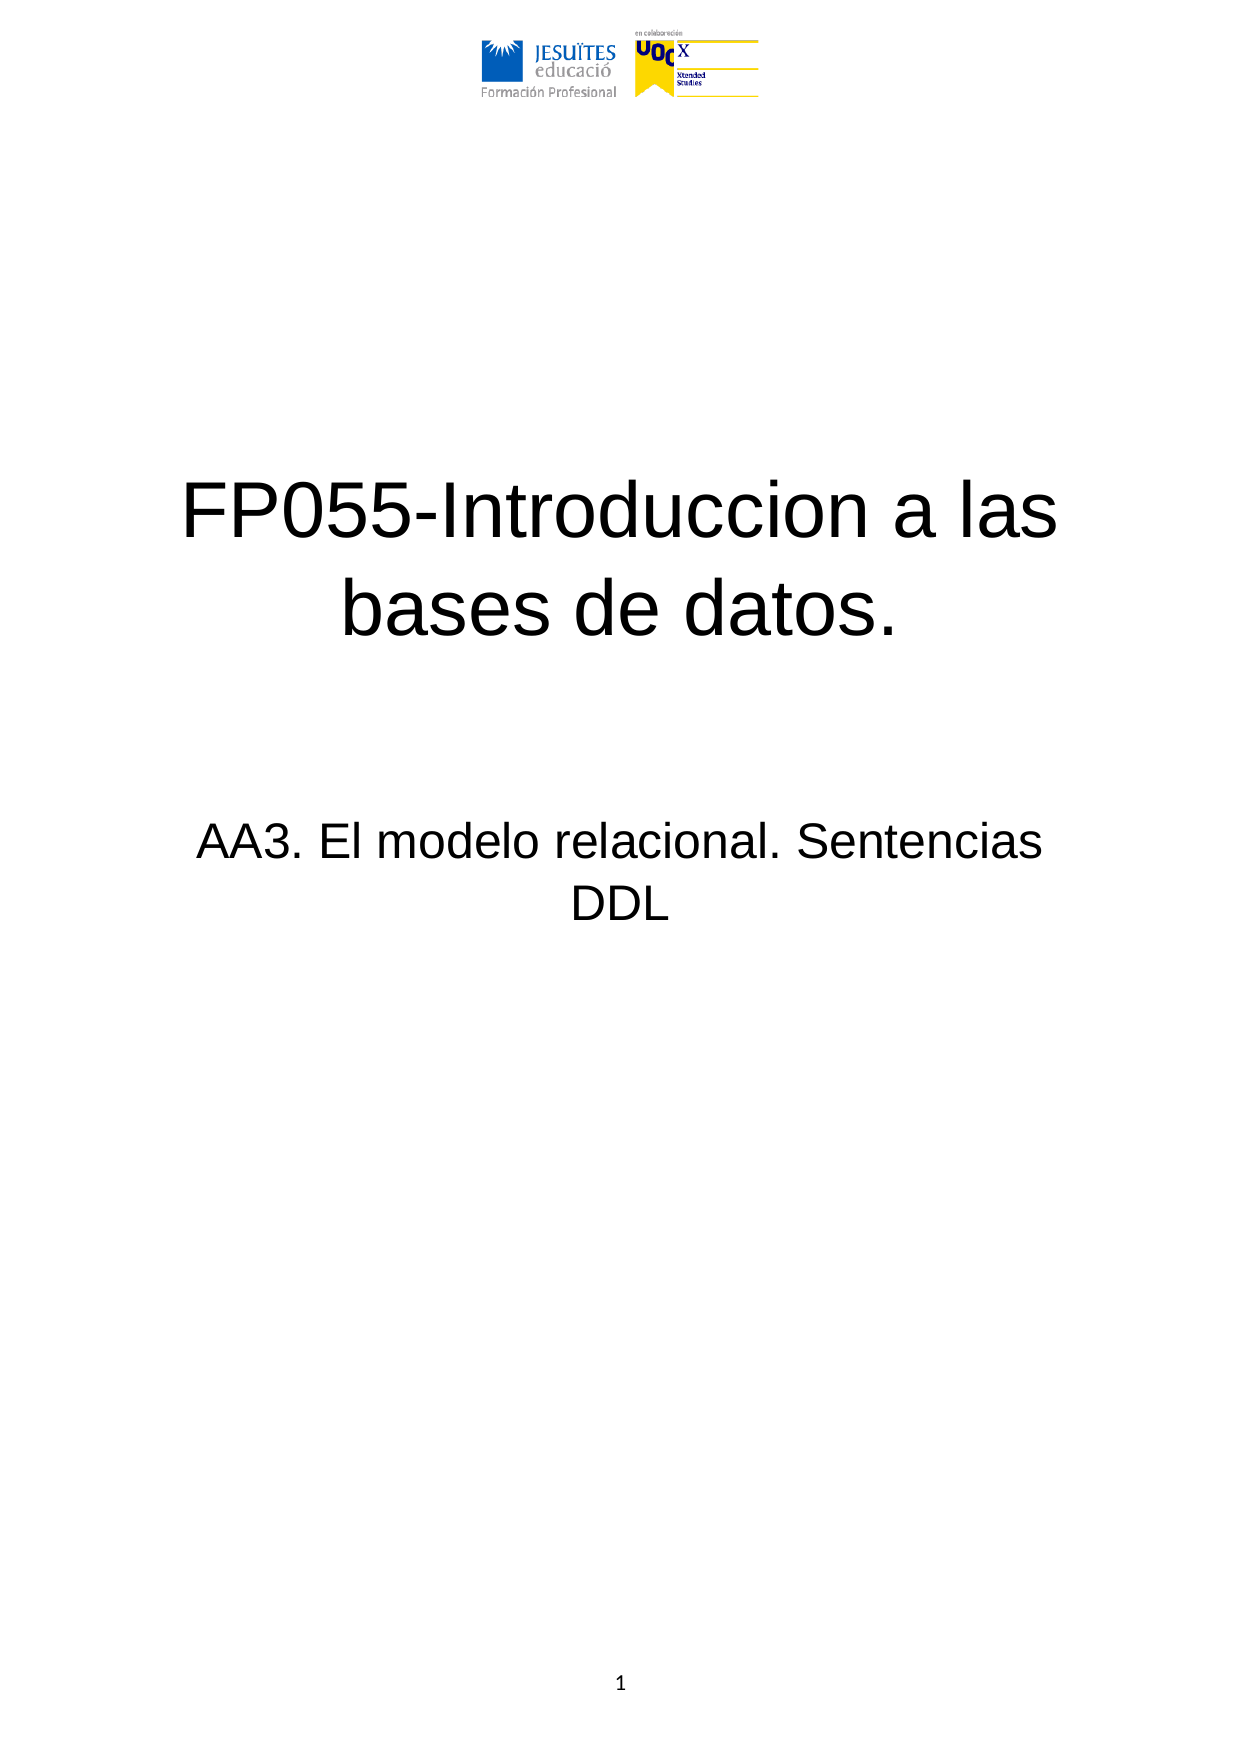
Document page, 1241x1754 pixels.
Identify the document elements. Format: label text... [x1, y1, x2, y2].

picture [481, 29, 759, 97]
text FP055-Introduccion a las bases de datos. [177, 463, 1063, 653]
text AA3. El modelo relacional. Sentencias DDL [177, 812, 1063, 931]
